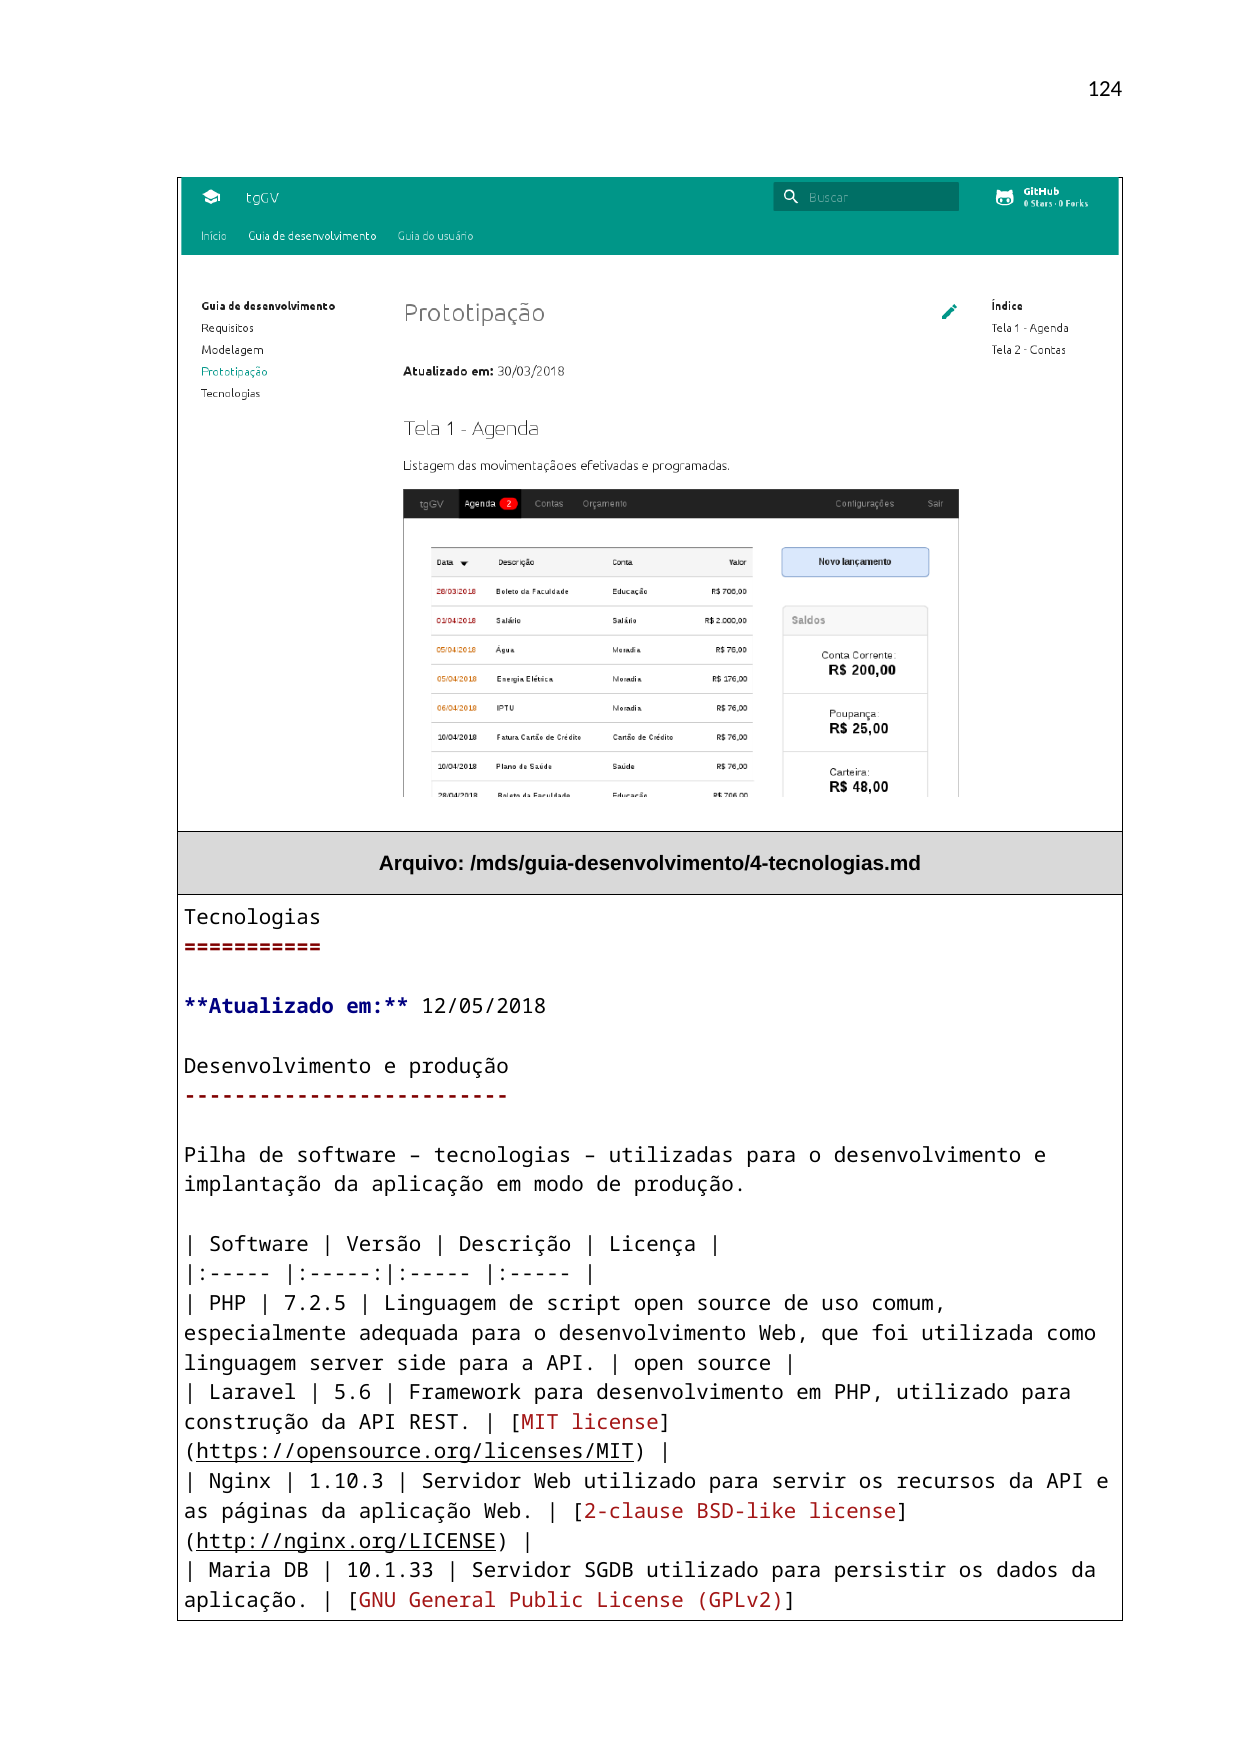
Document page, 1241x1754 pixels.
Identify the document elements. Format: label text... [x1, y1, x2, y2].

table_cell Arquivo: /mds/guia-desenvolvimento/4-tecnologias.md [178, 832, 1122, 894]
picture [181, 177, 1119, 797]
table_cell [178, 178, 1122, 831]
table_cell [178, 895, 1122, 1619]
